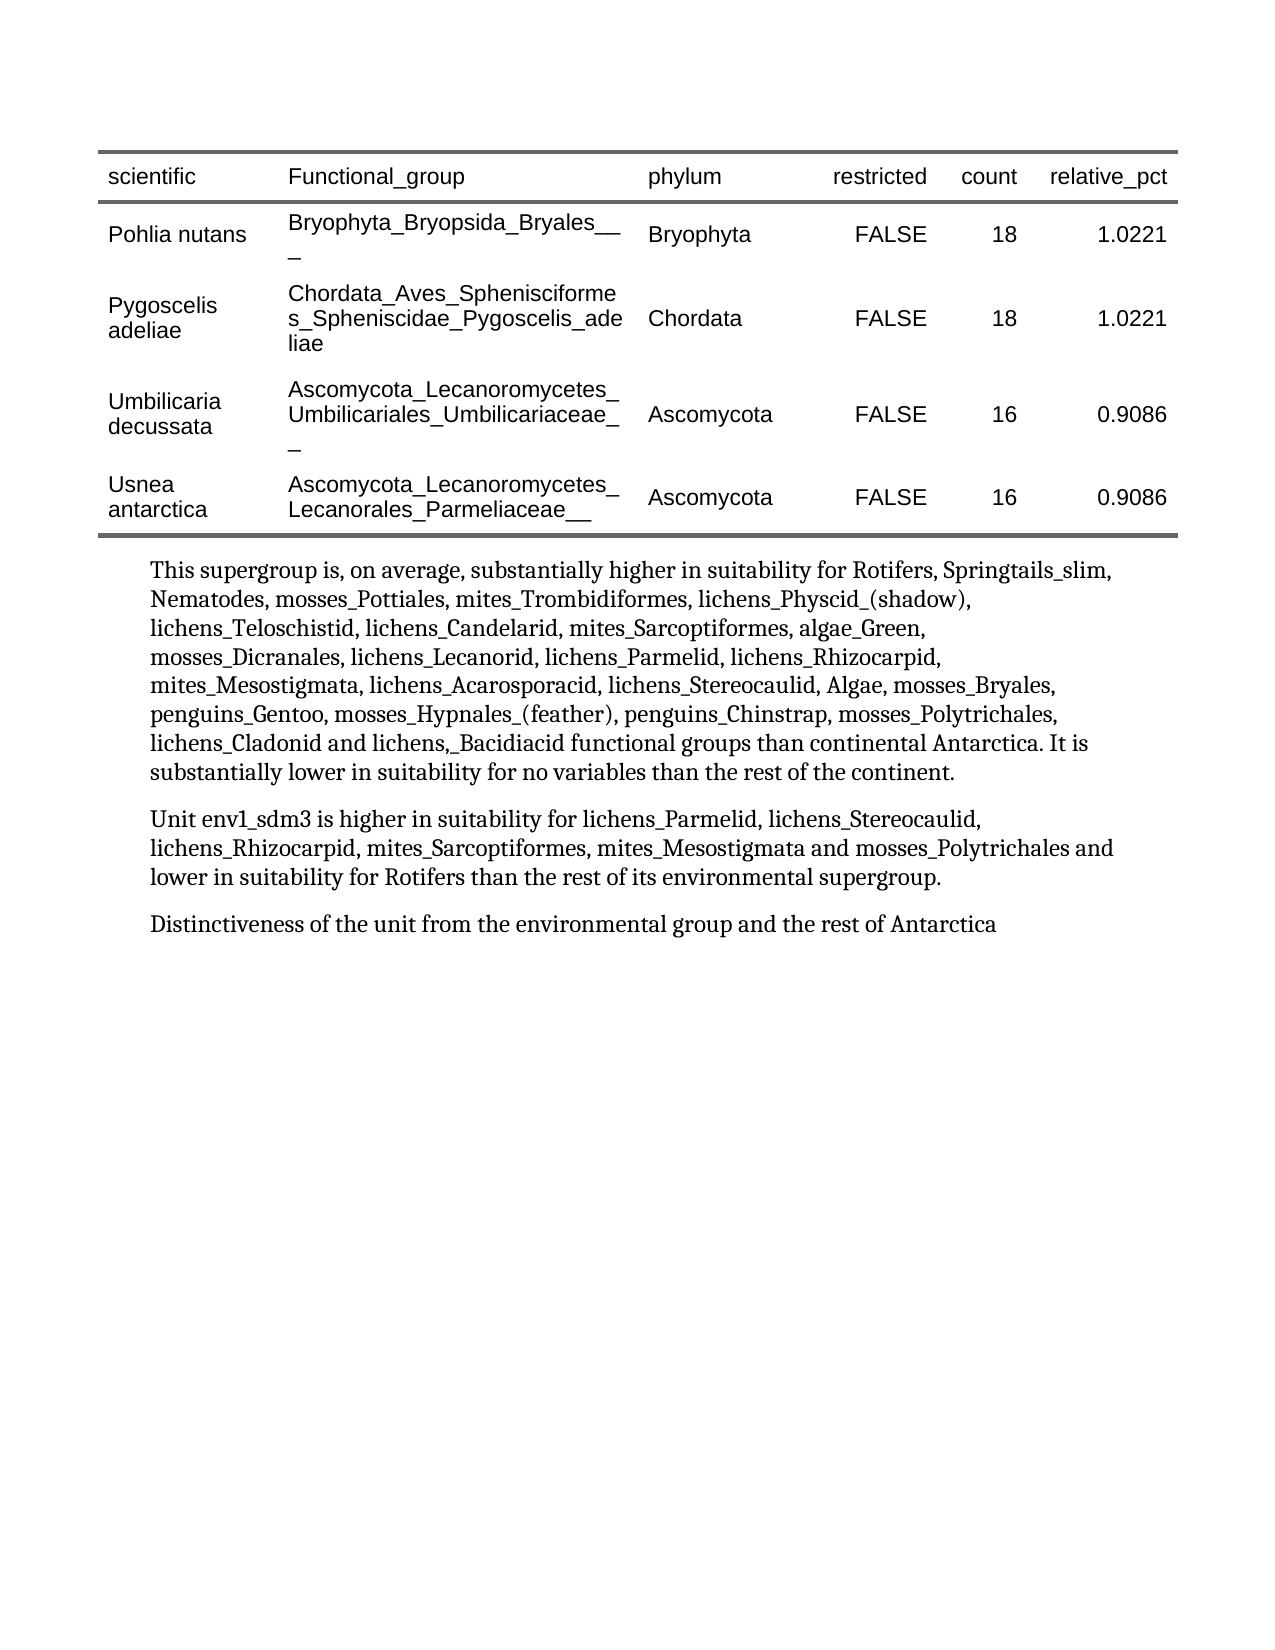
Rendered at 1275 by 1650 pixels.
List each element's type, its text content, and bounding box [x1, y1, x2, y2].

table_cell Chordata_Aves_Sphenisciformes_Spheniscidae_Pygoscelis_adeliae [278, 271, 637, 367]
table_cell 1.0221 [1028, 204, 1177, 271]
table_header scientific [98, 154, 277, 200]
table_cell 0.9086 [1028, 463, 1177, 533]
table_cell 16 [938, 463, 1027, 533]
table_cell Chordata [638, 271, 787, 367]
table_header Functional_group [278, 154, 637, 200]
table_cell 0.9086 [1028, 367, 1177, 462]
table_header count [938, 154, 1027, 200]
text Unit env1_sdm3 is higher in suitability for lichens_Parmelid, lichens_Stereocaulid, lichens_Rhizocarpid, mites_Sarcoptiformes, mites_Mesostigmata and mosses_Polytrichales and lower in suitability for Rotifers than the rest of its environmental supergroup. [150, 805, 1125, 891]
table_cell Usnea antarctica [98, 463, 277, 533]
table_cell 16 [938, 367, 1027, 462]
table_cell Bryophyta [638, 204, 787, 271]
text This supergroup is, on average, substantially higher in suitability for Rotifers, Springtails_slim, Nematodes, mosses_Pottiales, mites_Trombidiformes, lichens_Physcid_(shadow), lichens_Teloschistid, lichens_Candelarid, mites_Sarcoptiformes, algae_Green, mosses_Dicranales, lichens_Lecanorid, lichens_Parmelid, lichens_Rhizocarpid, mites_Mesostigmata, lichens_Acarosporacid, lichens_Stereocaulid, Algae, mosses_Bryales, penguins_Gentoo, mosses_Hypnales_(feather), penguins_Chinstrap, mosses_Polytrichales, lichens_Cladonid and lichens,_Bacidiacid functional groups than continental Antarctica. It is substantially lower in suitability for no variables than the rest of the continent. [150, 556, 1125, 786]
table_cell Ascomycota_Lecanoromycetes_Lecanorales_Parmeliaceae__ [278, 463, 637, 533]
table_cell 18 [938, 204, 1027, 271]
table_header restricted [788, 154, 937, 200]
table_cell 18 [938, 271, 1027, 367]
table_cell Pygoscelis adeliae [98, 271, 277, 367]
table_cell Ascomycota [638, 463, 787, 533]
table_cell Umbilicaria decussata [98, 367, 277, 462]
table_cell FALSE [788, 204, 937, 271]
table_cell FALSE [788, 367, 937, 462]
text Distinctiveness of the unit from the environmental group and the rest of Antarctica [150, 910, 1125, 939]
table_cell 1.0221 [1028, 271, 1177, 367]
table_cell Bryophyta_Bryopsida_Bryales___ [278, 204, 637, 271]
table_cell Pohlia nutans [98, 204, 277, 271]
table_header phylum [638, 154, 787, 200]
table_cell Ascomycota [638, 367, 787, 462]
table_header relative_pct [1028, 154, 1177, 200]
table_cell Ascomycota_Lecanoromycetes_Umbilicariales_Umbilicariaceae__ [278, 367, 637, 462]
table_cell FALSE [788, 463, 937, 533]
table_cell FALSE [788, 271, 937, 367]
